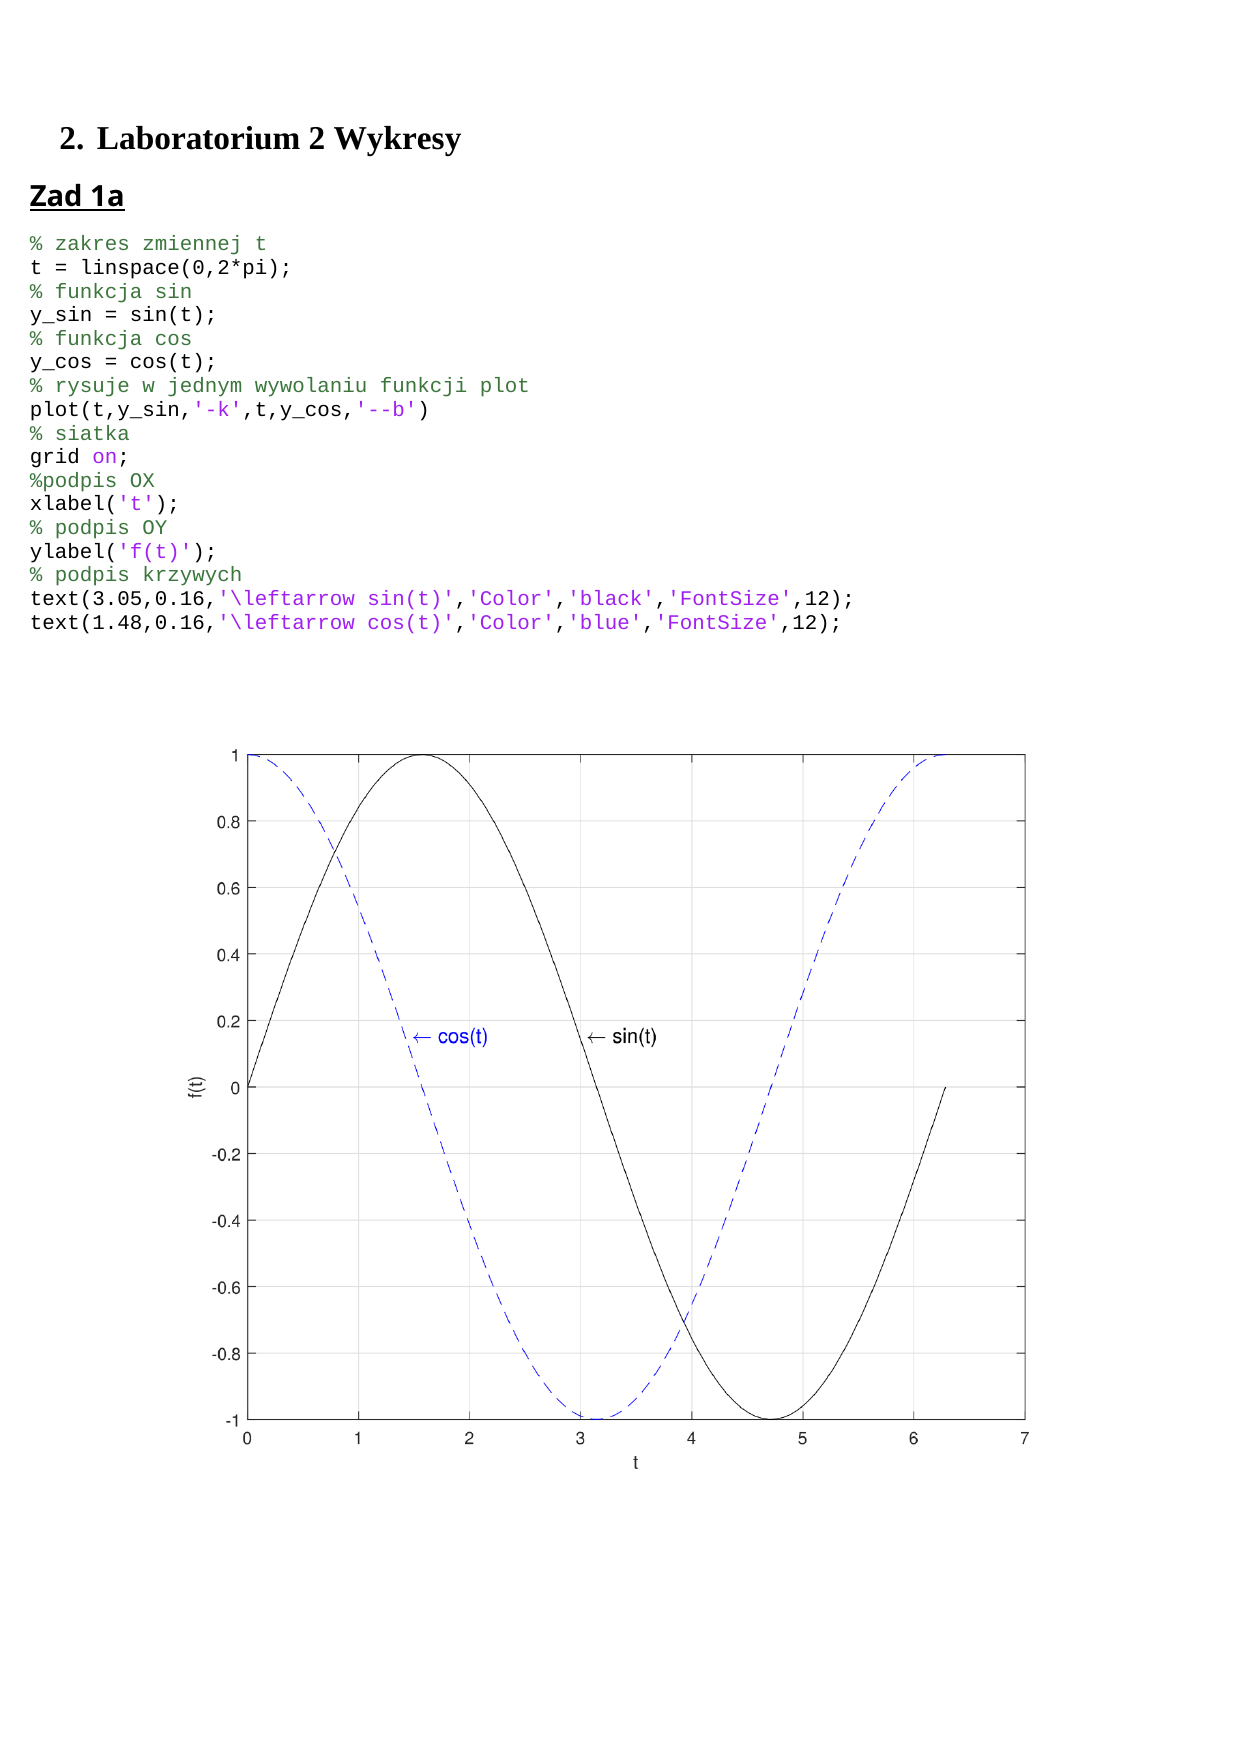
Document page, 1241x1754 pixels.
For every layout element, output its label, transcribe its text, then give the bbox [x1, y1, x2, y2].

text xlabel('t'); [29, 493, 1208, 517]
text %podpis OX [29, 470, 1208, 493]
text % podpis OY [29, 517, 1208, 541]
text plot(t,y_sin,'-k',t,y_cos,'--b') [29, 399, 1208, 422]
text y_cos = cos(t); [29, 352, 1208, 375]
text % siatka [29, 422, 1208, 446]
text y_sin = sin(t); [29, 304, 1208, 328]
text grid on; [29, 446, 1208, 470]
list Laboratorium 2 Wykresy [59, 118, 1208, 156]
text % funkcja sin [29, 281, 1208, 304]
text % zakres zmiennej t [29, 233, 1208, 257]
text % rysuje w jednym wywolaniu funkcji plot [29, 375, 1208, 399]
text ylabel('f(t)'); [29, 541, 1208, 564]
text Zad 1a [29, 175, 1208, 215]
text text(3.05,0.16,'\leftarrow sin(t)','Color','black','FontSize',12); [29, 588, 1208, 612]
text text(1.48,0.16,'\leftarrow cos(t)','Color','blue','FontSize',12); [29, 612, 1208, 635]
text t = linspace(0,2*pi); [29, 257, 1208, 281]
picture [117, 693, 1120, 1509]
text % podpis krzywych [29, 564, 1208, 588]
text % funkcja cos [29, 328, 1208, 352]
